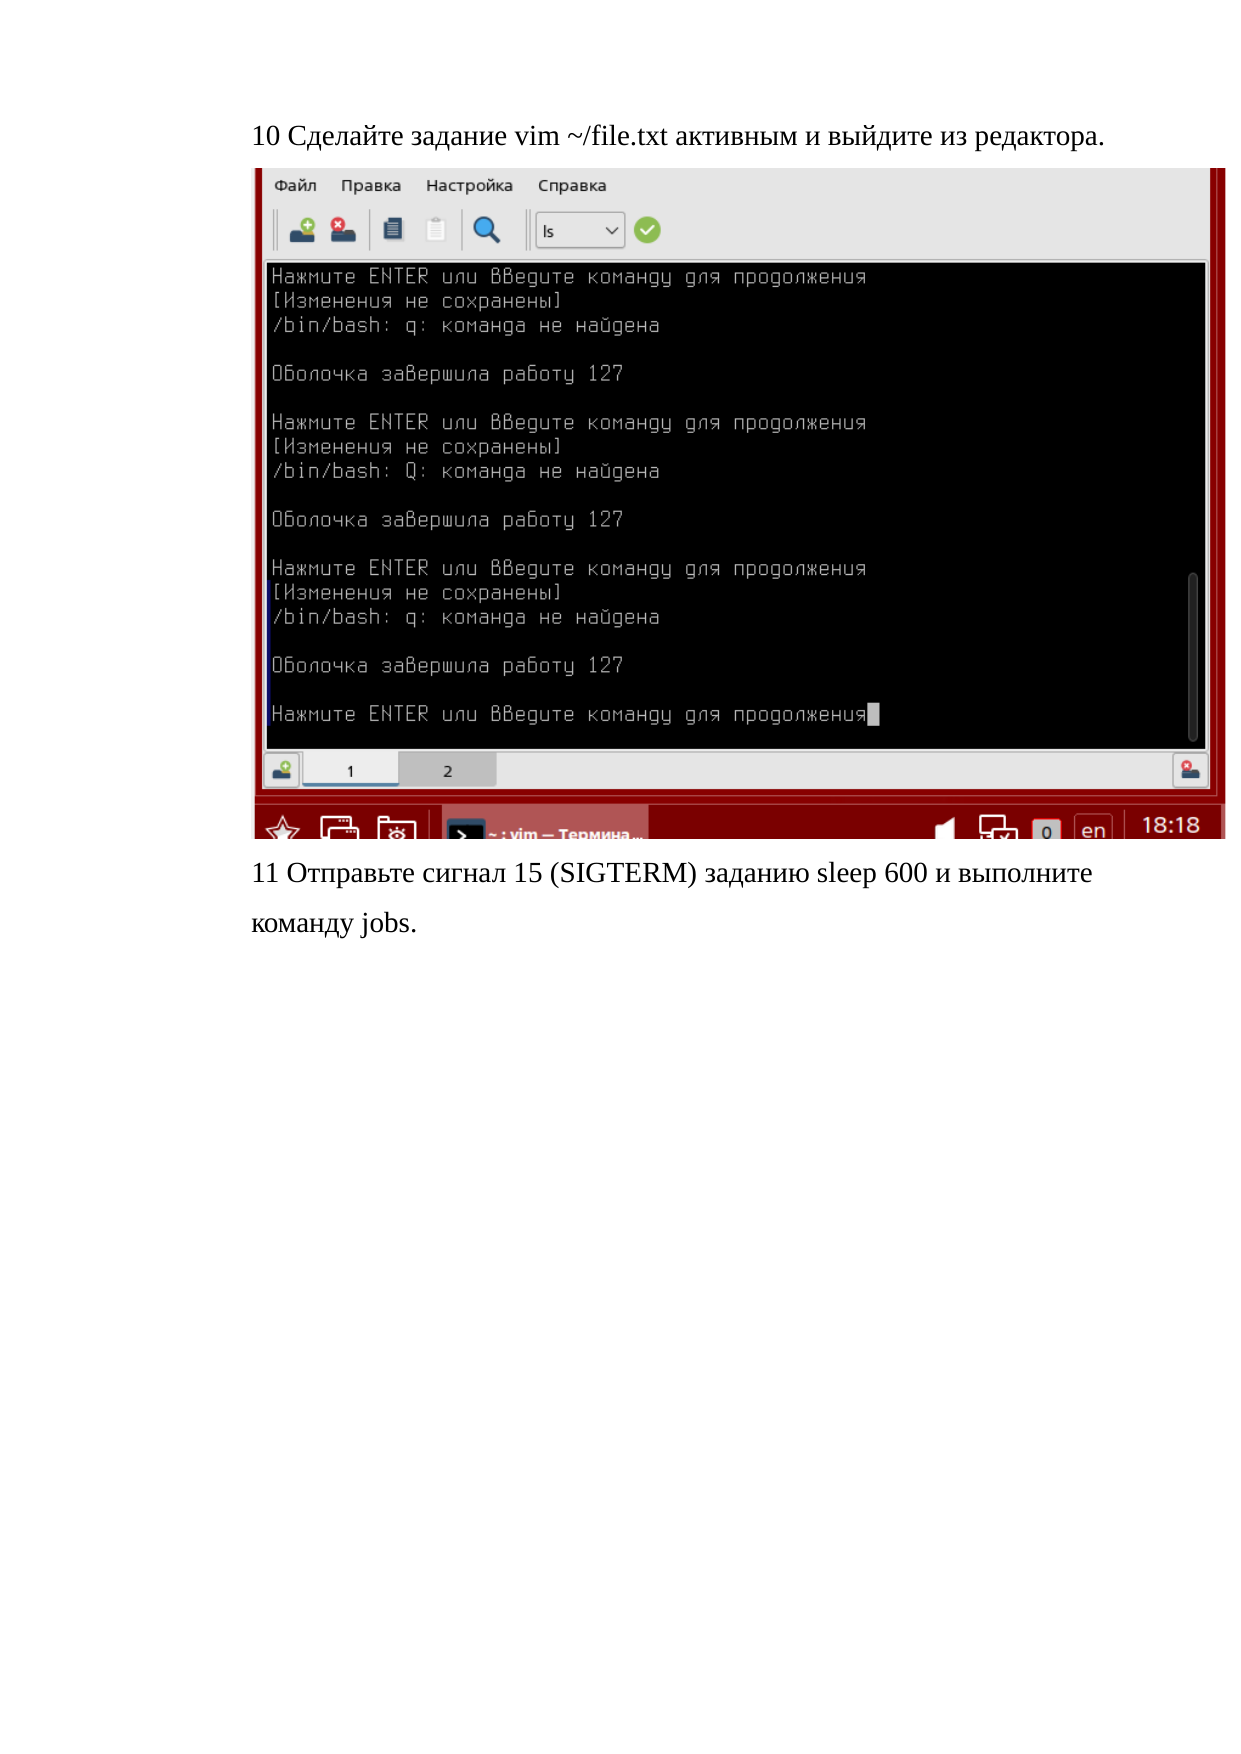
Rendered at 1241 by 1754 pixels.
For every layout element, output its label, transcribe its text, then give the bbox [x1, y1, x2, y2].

text 11 Отправьте сигнал 15 (SIGTERM) заданию sleep 600 и выполните команду jobs. [251, 855, 1152, 939]
text 10 Сделайте задание vim ~/file.txt активным и выйдите из редактора. [251, 118, 1152, 168]
picture [251, 168, 1226, 839]
